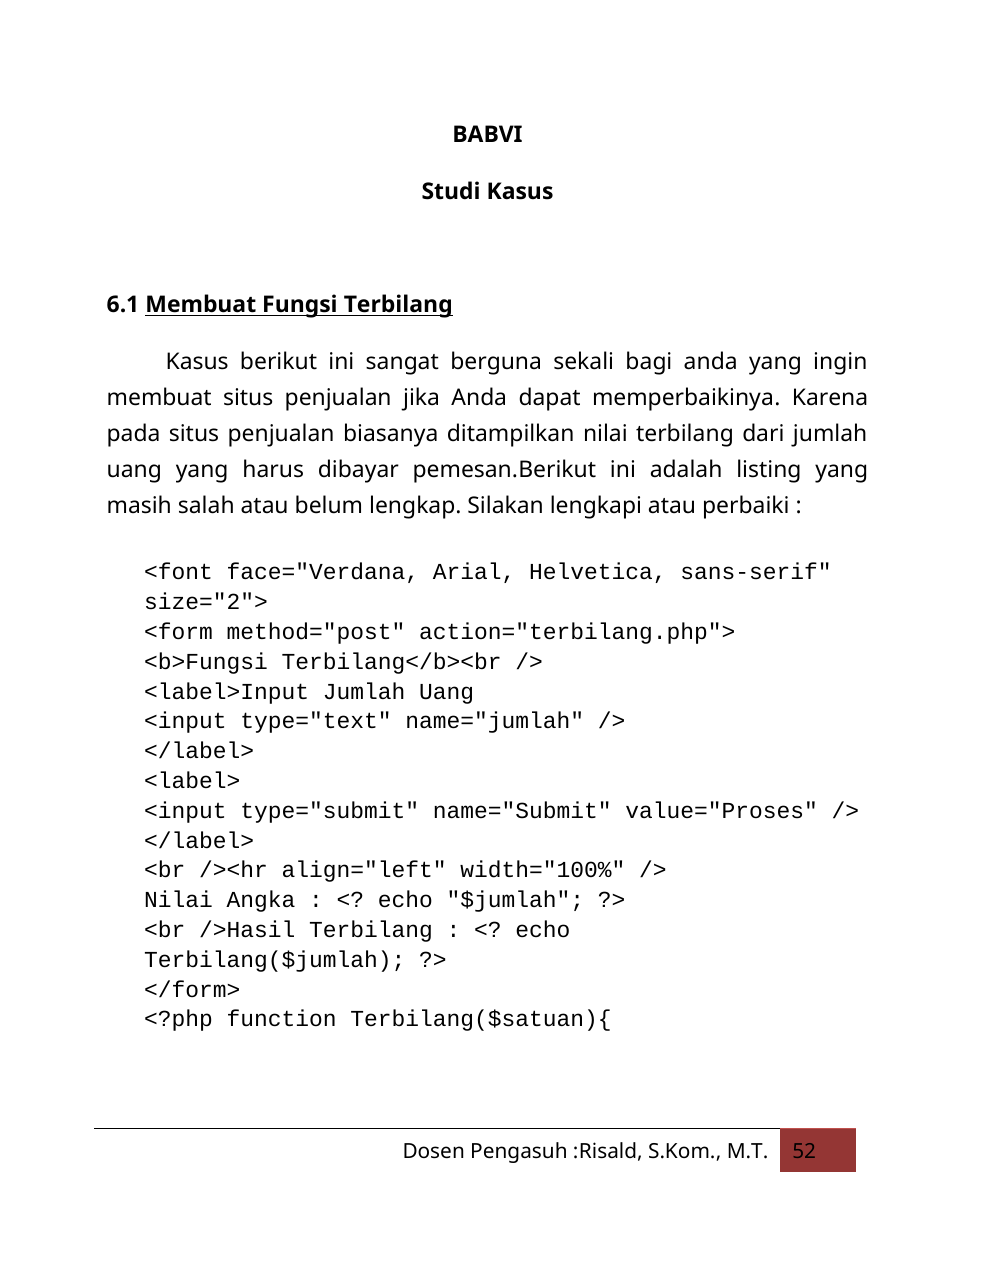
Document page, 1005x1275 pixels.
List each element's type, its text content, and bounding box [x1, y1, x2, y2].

list </form> [144, 978, 868, 1004]
list <b>Fungsi Terbilang</b><br /> [144, 650, 868, 676]
list </label> [144, 739, 868, 766]
list <br />Hasil Terbilang : <? echo Terbilang($jumlah); ?> [144, 918, 868, 974]
text Studi Kasus [106, 175, 868, 206]
list <br /><hr align="left" width="100%" /> [144, 859, 868, 885]
list <input type="text" name="jumlah" /> [144, 710, 868, 736]
list </label> [144, 829, 868, 855]
list <form method="post" action="terbilang.php"> [144, 620, 868, 646]
list <font face="Verdana, Arial, Helvetica, sans-serif" size="2"> [144, 561, 868, 617]
list <label> [144, 769, 868, 795]
list <?php function Terbilang($satuan){ [144, 1008, 868, 1034]
list Kasus berikut ini sangat berguna sekali bagi anda yang ingin membuat situs penjualan jika Anda dapat memperbaikinya. Karena pada situs penjualan biasanya ditampilkan nilai terbilang dari jumlah uang yang harus dibayar pemesan.Berikut ini adalah listing yang masih salah atau belum lengkap. Silakan lengkapi atau perbaiki : [106, 345, 868, 520]
list BABVI [106, 118, 868, 149]
text 6.1 Membuat Fungsi Terbilang [106, 288, 868, 320]
list Nilai Angka : <? echo "$jumlah"; ?> [144, 888, 868, 914]
list <label>Input Jumlah Uang [144, 680, 868, 706]
list <input type="submit" name="Submit" value="Proses" /> [144, 799, 868, 825]
